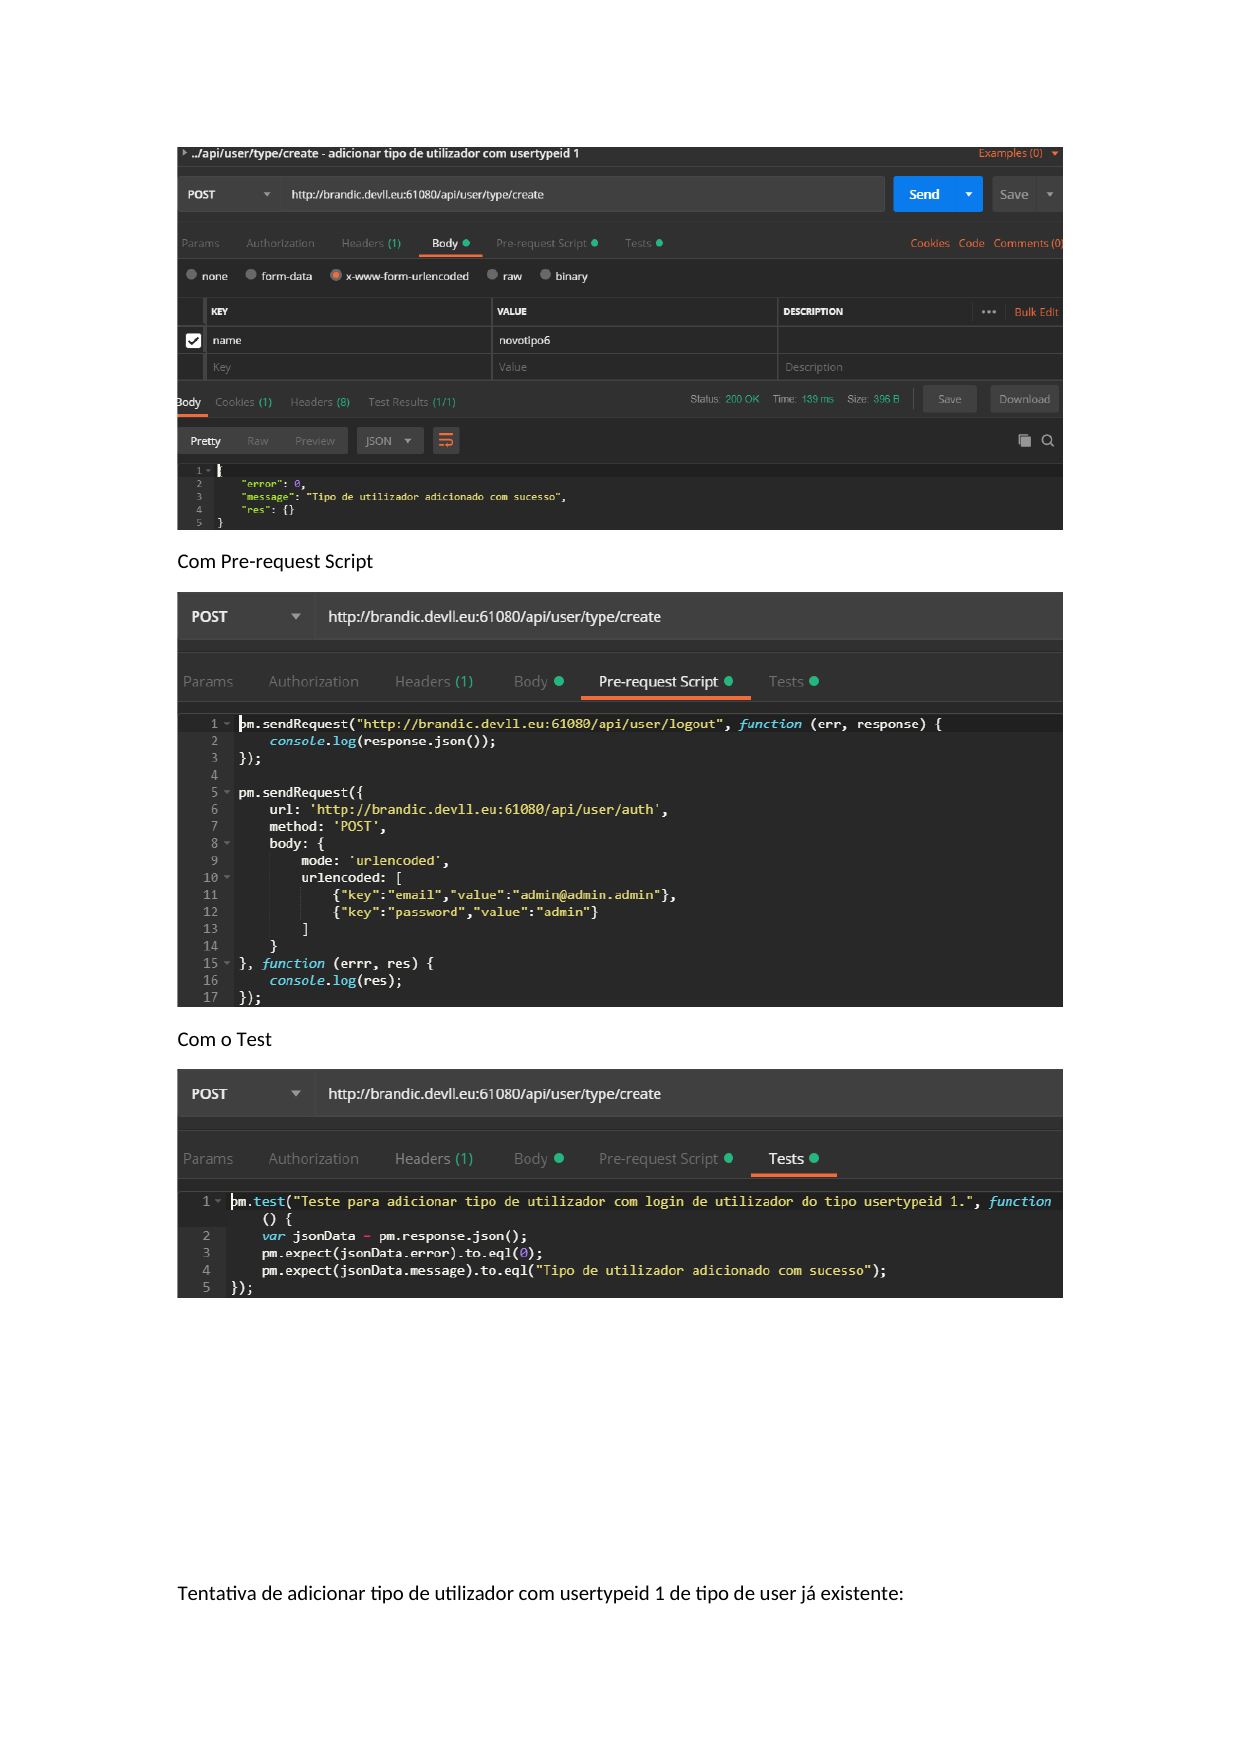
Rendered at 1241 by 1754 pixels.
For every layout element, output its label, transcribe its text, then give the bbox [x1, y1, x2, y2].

picture [177, 592, 1063, 1007]
text Com Pre-request Script [177, 549, 1063, 574]
text Com o Test [177, 1026, 1063, 1051]
picture [177, 147, 1063, 530]
text Tentativa de adicionar tipo de utilizador com usertypeid 1 de tipo de user já existente: [177, 1580, 1063, 1606]
picture [177, 1069, 1063, 1298]
